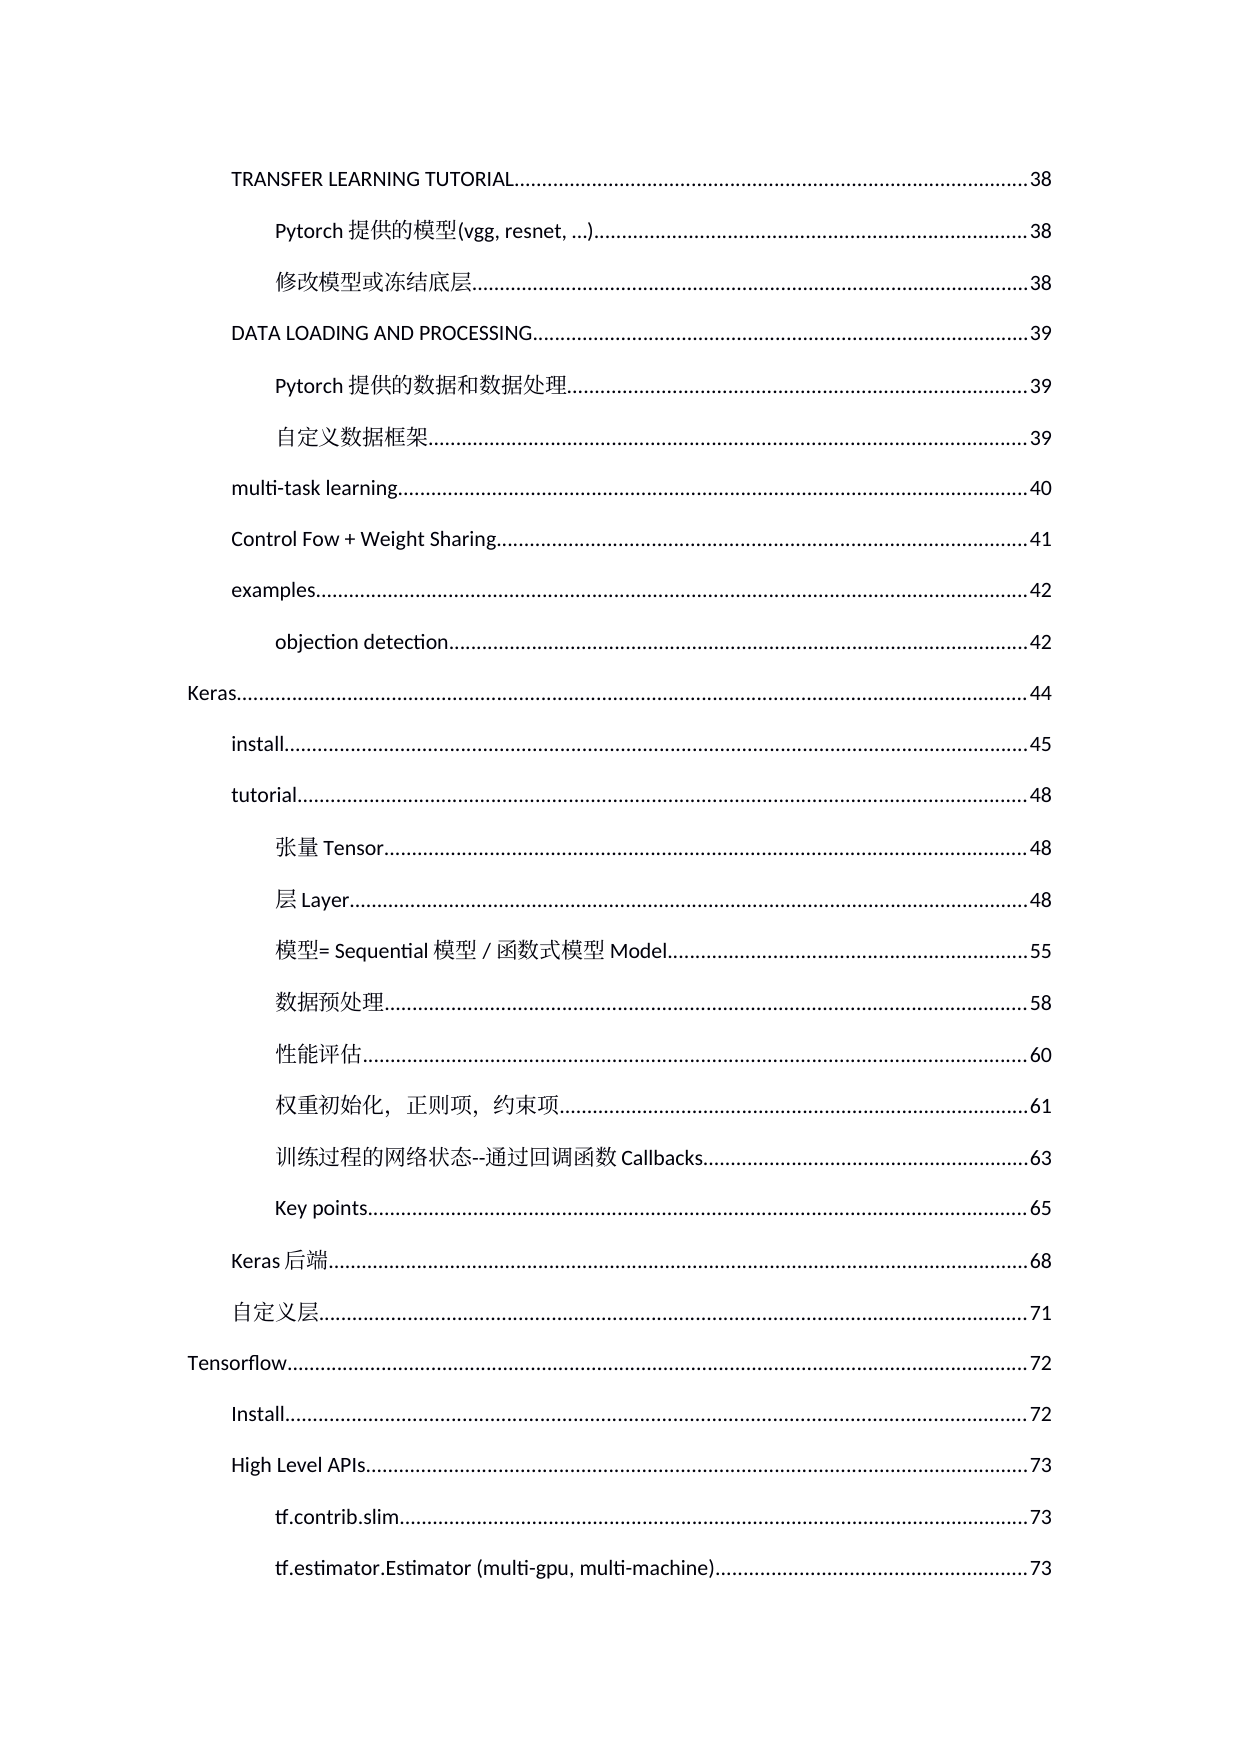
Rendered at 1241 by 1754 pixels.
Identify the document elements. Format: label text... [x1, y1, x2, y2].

text 修改模型或冻结底层 38 [275, 265, 1053, 297]
text tf.estimator.Estimator (multi-gpu, multi-machine) 73 [275, 1551, 1053, 1584]
text Keras后端 68 [231, 1243, 1053, 1275]
text DATA LOADING AND PROCESSING 39 [231, 317, 1053, 349]
text Control Fow + Weight Sharing 41 [231, 522, 1053, 555]
text tf.contrib.slim 73 [275, 1500, 1053, 1532]
text 自定义层 71 [231, 1294, 1053, 1327]
text High Level APIs 73 [231, 1449, 1053, 1481]
text Pytorch提供的数据和数据处理 39 [275, 368, 1053, 400]
text install 45 [231, 727, 1053, 760]
text 权重初始化，正则项，约束项 61 [275, 1088, 1053, 1121]
text 数据预处理 58 [275, 985, 1053, 1017]
text Keras 44 [187, 676, 1053, 709]
text 层Layer 48 [275, 882, 1053, 914]
text 训练过程的网络状态--通过回调函数Callbacks 63 [275, 1140, 1053, 1172]
text objection detection 42 [275, 625, 1053, 657]
text Pytorch提供的模型(vgg, resnet, …) 38 [275, 213, 1053, 246]
text Tensorflow 72 [187, 1346, 1053, 1379]
text examples 42 [231, 574, 1053, 606]
text multi-task learning 40 [231, 471, 1053, 504]
text tutorial 48 [231, 779, 1053, 811]
text TRANSFER LEARNING TUTORIAL 38 [231, 162, 1053, 194]
text 张量Tensor 48 [275, 830, 1053, 862]
text 自定义数据框架 39 [275, 419, 1053, 452]
text 模型= Sequential模型 / 函数式模型Model 55 [275, 933, 1053, 966]
text 性能评估 60 [275, 1037, 1053, 1069]
text Key points 65 [275, 1192, 1053, 1224]
text Install 72 [231, 1397, 1053, 1430]
